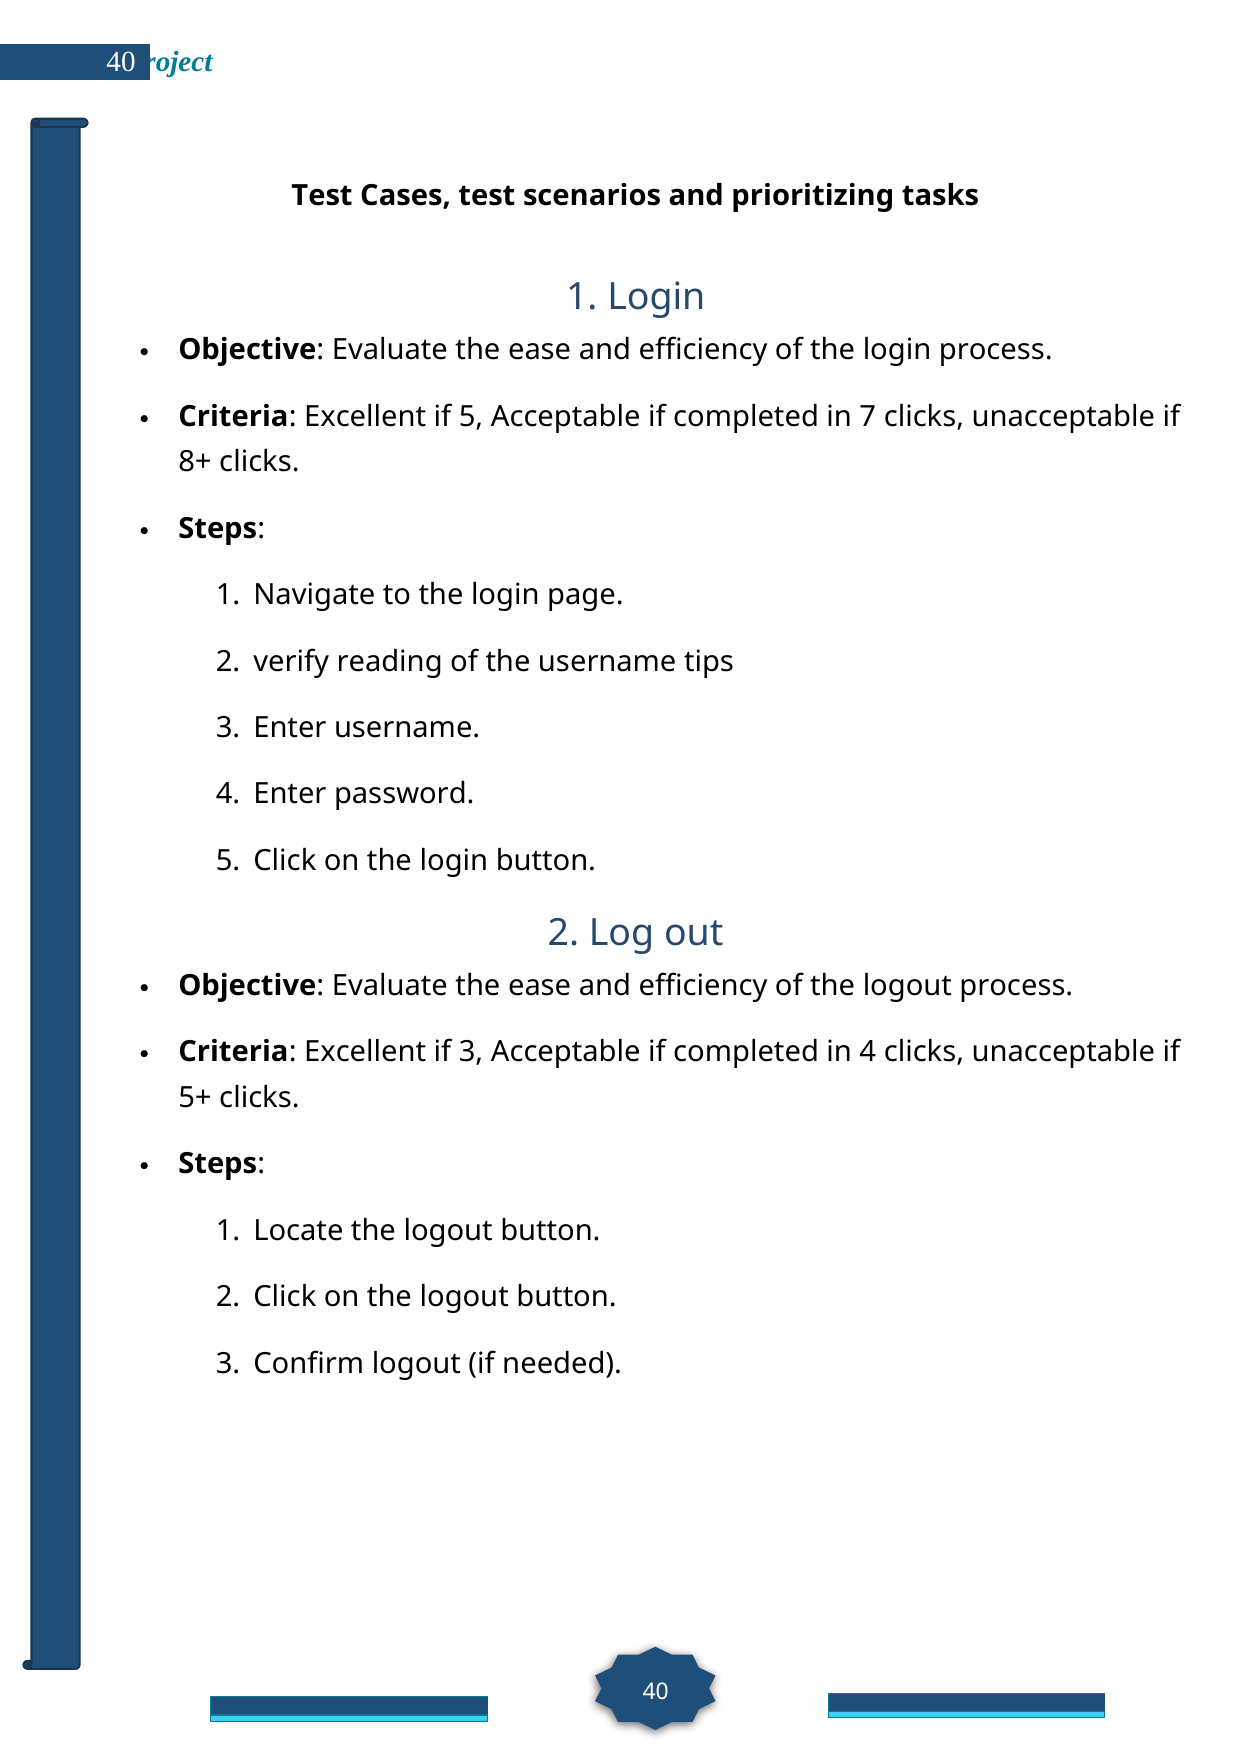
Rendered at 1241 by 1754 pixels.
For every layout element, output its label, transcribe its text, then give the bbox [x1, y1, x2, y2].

list Locate the logout button. [216, 1209, 1205, 1249]
list Steps: [141, 507, 1205, 547]
list Enter password. [216, 773, 1205, 812]
list Navigate to the login page. [216, 573, 1205, 613]
subtitle 2. Log out [66, 906, 1205, 957]
list Enter username. [216, 706, 1205, 746]
subtitle 1. Login [66, 270, 1205, 321]
list Steps: [141, 1143, 1205, 1182]
list Click on the logout button. [216, 1276, 1205, 1315]
subtitle Test Cases, test scenarios and prioritizing tasks [111, 174, 1160, 214]
list Click on the login button. [216, 839, 1205, 879]
list verify reading of the username tips [216, 640, 1205, 679]
list Confirm logout (if needed). [216, 1342, 1205, 1382]
list Criteria: Excellent if 5, Acceptable if completed in 7 clicks, unacceptable if 8+ clicks. [141, 395, 1205, 480]
list Objective: Evaluate the ease and efficiency of the login process. [141, 328, 1205, 368]
list Objective: Evaluate the ease and efficiency of the logout process. [141, 964, 1205, 1004]
list Criteria: Excellent if 3, Acceptable if completed in 4 clicks, unacceptable if 5+ clicks. [141, 1031, 1205, 1116]
